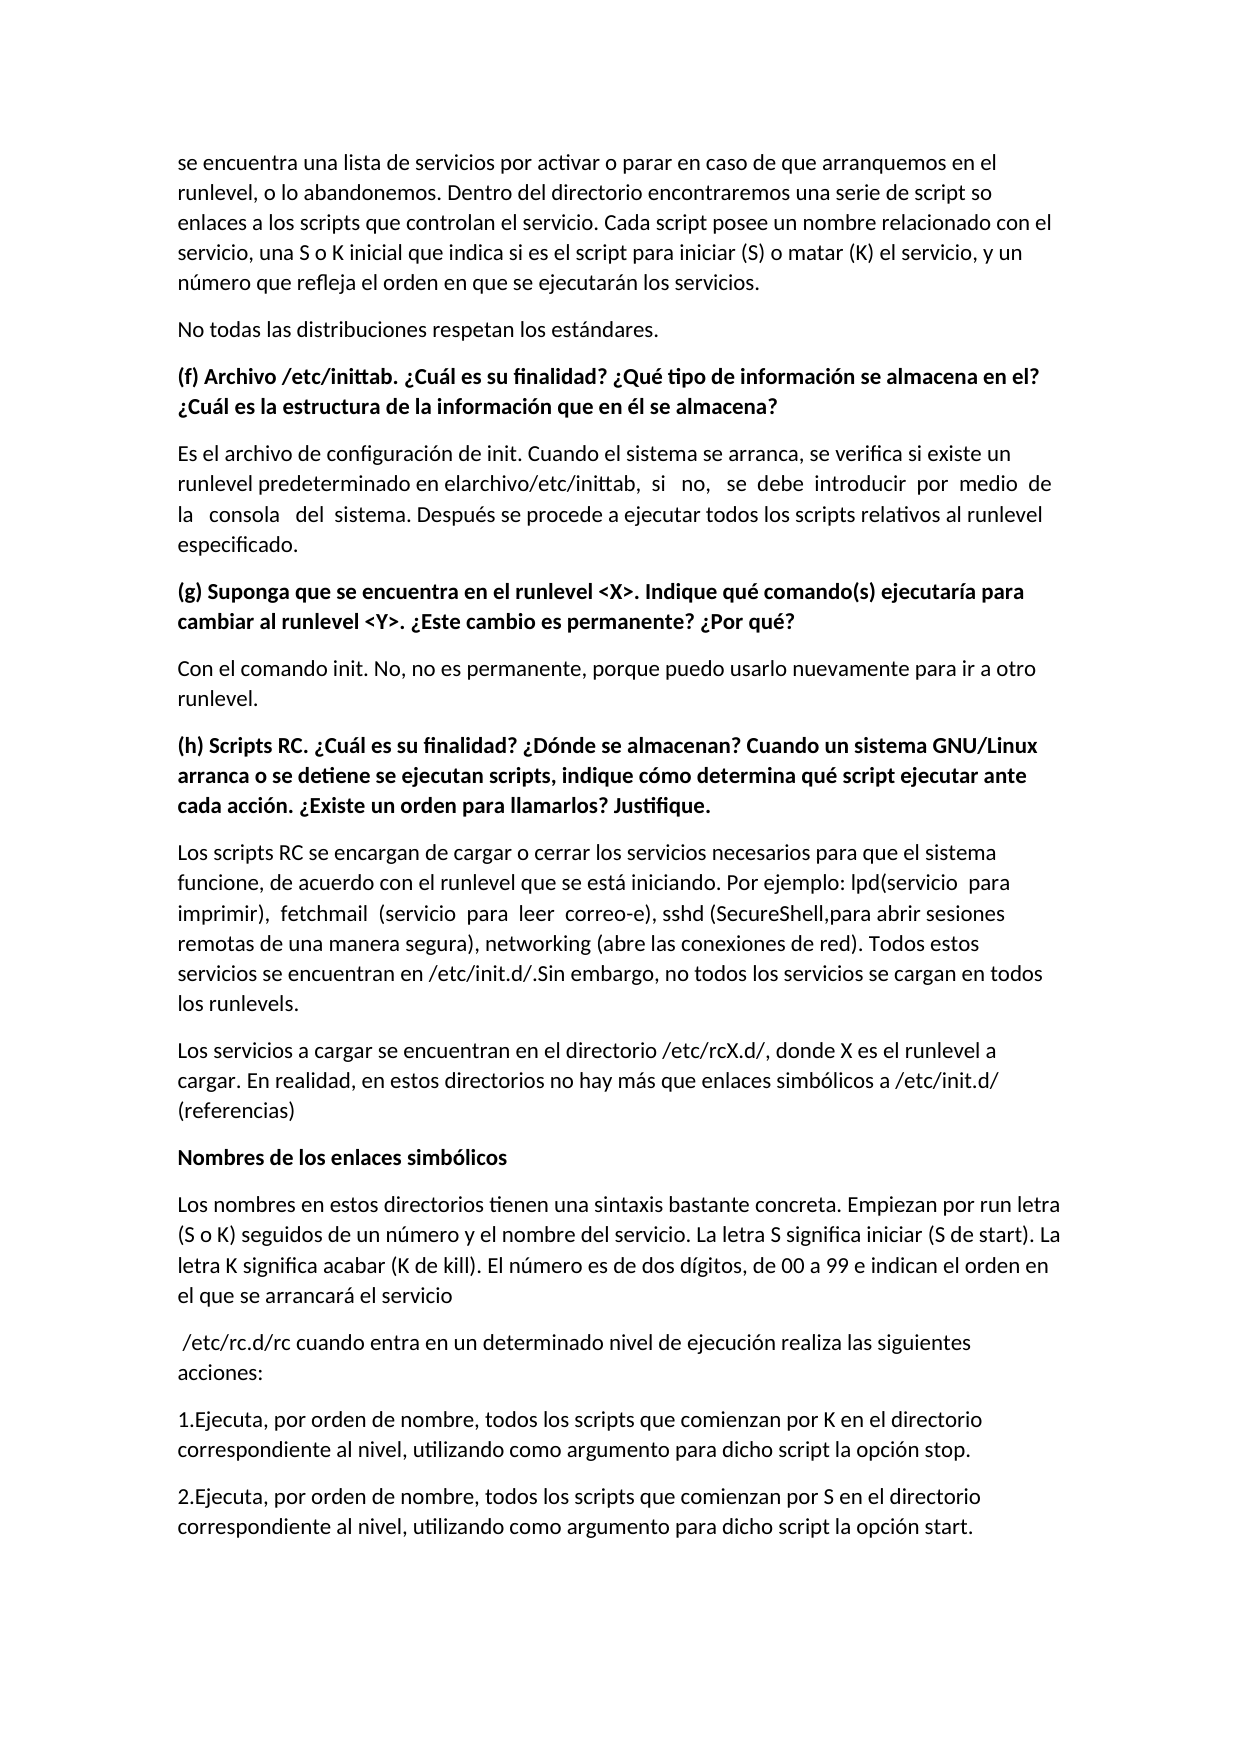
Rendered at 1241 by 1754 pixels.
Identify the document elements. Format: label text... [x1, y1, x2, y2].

text 1.Ejecuta, por orden de nombre, todos los scripts que comienzan por K en el directorio correspondiente al nivel, utilizando como argumento para dicho script la opción stop. [177, 1405, 1063, 1463]
text Es el archivo de configuración de init. Cuando el sistema se arranca, se verifica si existe un runlevel predeterminado en elarchivo/etc/inittab, si no, se debe introducir por medio de la consola del sistema. Después se procede a ejecutar todos los scripts relativos al runlevel especificado. [177, 439, 1063, 558]
text Los servicios a cargar se encuentran en el directorio /etc/rcX.d/, donde X es el runlevel a cargar. En realidad, en estos directorios no hay más que enlaces simbólicos a /etc/init.d/ (referencias) [177, 1036, 1063, 1124]
text Los nombres en estos directorios tienen una sintaxis bastante concreta. Empiezan por run letra (S o K) seguidos de un número y el nombre del servicio. La letra S significa iniciar (S de start). La letra K significa acabar (K de kill). El número es de dos dígitos, de 00 a 99 e indican el orden en el que se arrancará el servicio [177, 1190, 1063, 1309]
text Los scripts RC se encargan de cargar o cerrar los servicios necesarios para que el sistema funcione, de acuerdo con el runlevel que se está iniciando. Por ejemplo: lpd(servicio para imprimir), fetchmail (servicio para leer correo-e), sshd (SecureShell,para abrir sesiones remotas de una manera segura), networking (abre las conexiones de red). Todos estos servicios se encuentran en /etc/init.d/.Sin embargo, no todos los servicios se cargan en todos los runlevels. [177, 838, 1063, 1017]
text 2.Ejecuta, por orden de nombre, todos los scripts que comienzan por S en el directorio correspondiente al nivel, utilizando como argumento para dicho script la opción start. [177, 1482, 1063, 1540]
text (f) Archivo /etc/inittab. ¿Cuál es su finalidad? ¿Qué tipo de información se almacena en el? ¿Cuál es la estructura de la información que en él se almacena? [177, 362, 1063, 420]
text Con el comando init. No, no es permanente, porque puedo usarlo nuevamente para ir a otro runlevel. [177, 654, 1063, 712]
text Nombres de los enlaces simbólicos [177, 1143, 1063, 1171]
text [177, 148, 1063, 296]
text (g) Suponga que se encuentra en el runlevel <X>. Indique qué comando(s) ejecutaría para cambiar al runlevel <Y>. ¿Este cambio es permanente? ¿Por qué? [177, 577, 1063, 635]
text /etc/rc.d/rc cuando entra en un determinado nivel de ejecución realiza las siguientes acciones: [177, 1328, 1063, 1386]
text (h) Scripts RC. ¿Cuál es su finalidad? ¿Dónde se almacenan? Cuando un sistema GNU/Linux arranca o se detiene se ejecutan scripts, indique cómo determina qué script ejecutar ante cada acción. ¿Existe un orden para llamarlos? Justifique. [177, 731, 1063, 819]
text No todas las distribuciones respetan los estándares. [177, 315, 1063, 343]
